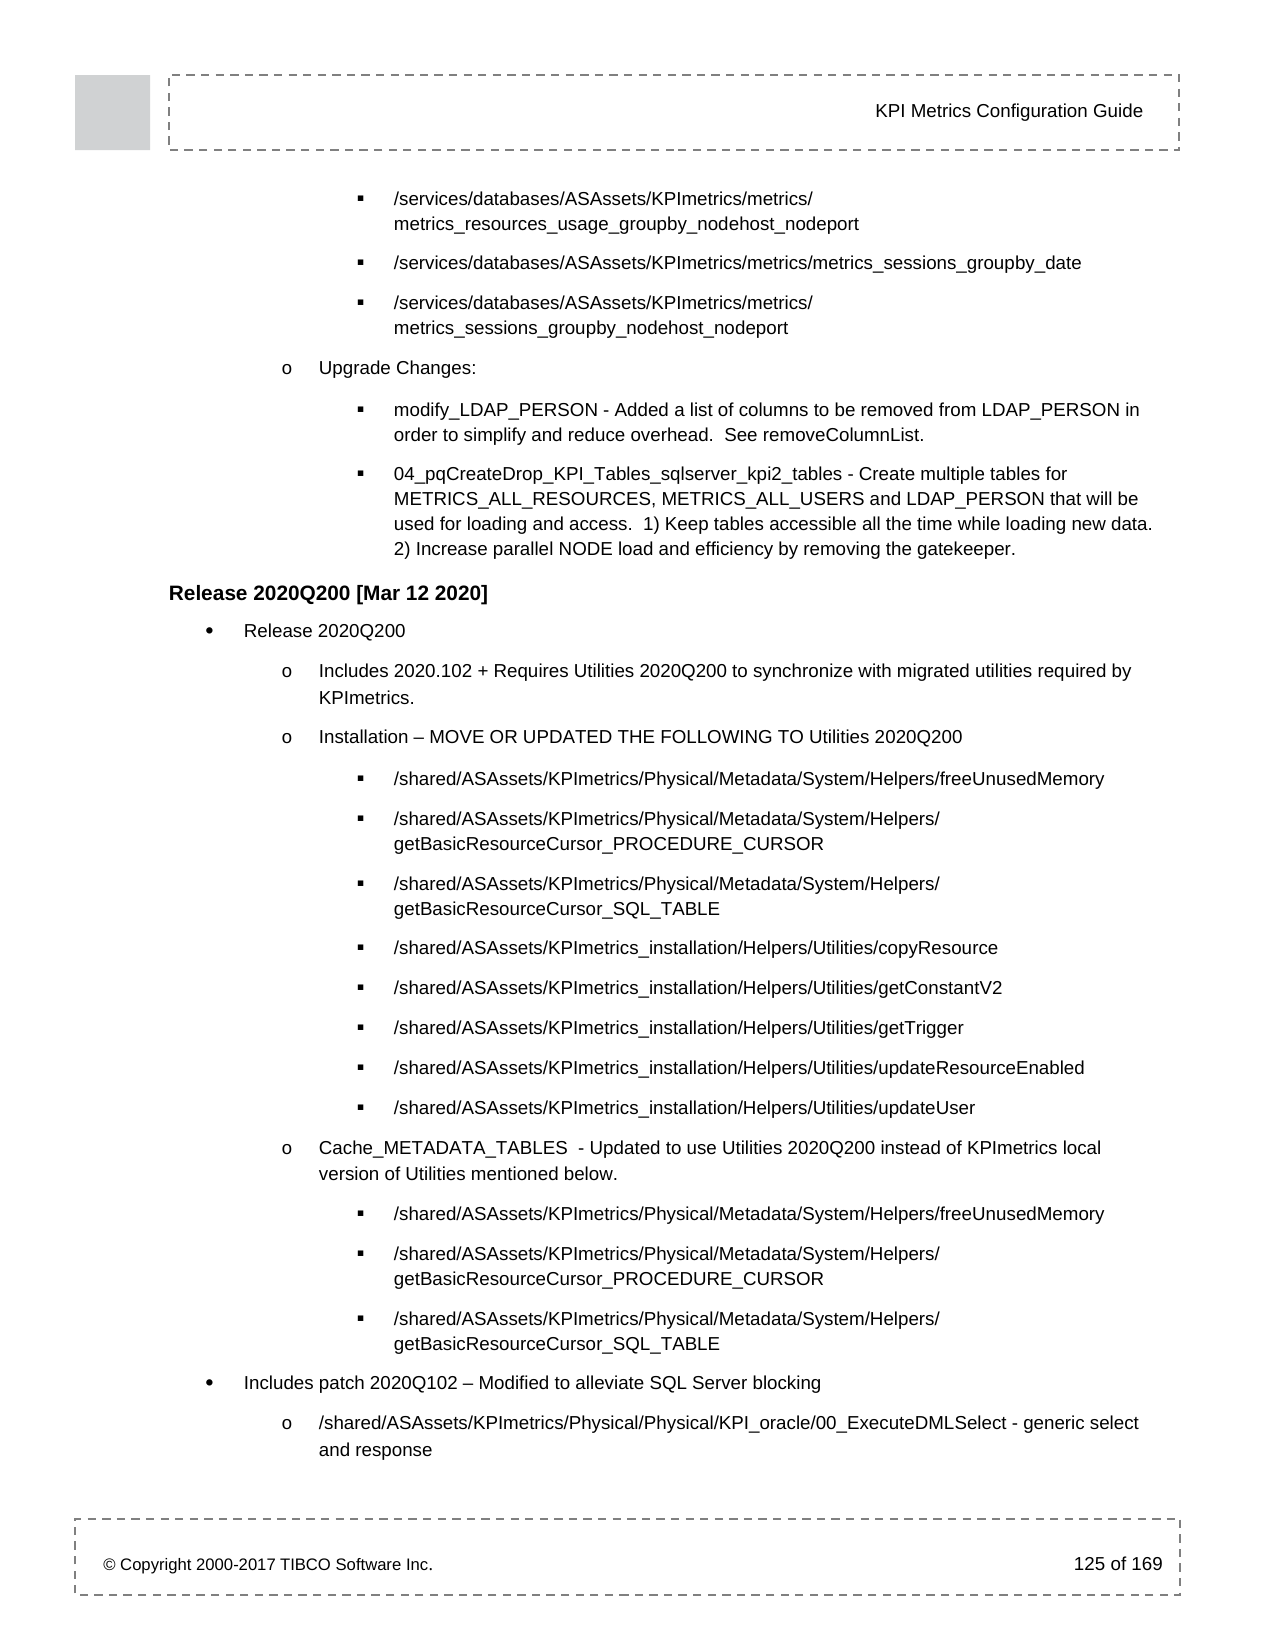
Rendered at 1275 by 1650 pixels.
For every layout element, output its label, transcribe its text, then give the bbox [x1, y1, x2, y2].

subtitle Release 2020Q200 [Mar 12 2020] [169, 581, 1162, 605]
list /services/databases/ASAssets/KPImetrics/metrics/metrics_resources_usage_groupby_nodehost_nodeport [356, 187, 1161, 234]
list /shared/ASAssets/KPImetrics_installation/Helpers/Utilities/copyResource [356, 937, 1161, 959]
list modify_LDAP_PERSON - Added a list of columns to be removed from LDAP_PERSON in order to simplify and reduce overhead. See removeColumnList. [356, 398, 1161, 445]
list Upgrade Changes: [281, 357, 1161, 380]
list /shared/ASAssets/KPImetrics/Physical/Metadata/System/Helpers/freeUnusedMemory [356, 1203, 1161, 1224]
list /shared/ASAssets/KPImetrics_installation/Helpers/Utilities/updateResourceEnabled [356, 1057, 1161, 1078]
list /services/databases/ASAssets/KPImetrics/metrics/metrics_sessions_groupby_date [356, 252, 1161, 274]
list Includes 2020.102 + Requires Utilities 2020Q200 to synchronize with migrated utilities required by KPImetrics. [281, 660, 1161, 708]
list /shared/ASAssets/KPImetrics_installation/Helpers/Utilities/updateUser [356, 1097, 1161, 1118]
list /shared/ASAssets/KPImetrics/Physical/Metadata/System/Helpers/freeUnusedMemory [356, 768, 1161, 789]
list /shared/ASAssets/KPImetrics/Physical/Metadata/System/Helpers/getBasicResourceCursor_SQL_TABLE [356, 1307, 1161, 1354]
list Release 2020Q200 [206, 620, 1161, 642]
list /shared/ASAssets/KPImetrics_installation/Helpers/Utilities/getConstantV2 [356, 977, 1161, 999]
list /shared/ASAssets/KPImetrics/Physical/Metadata/System/Helpers/getBasicResourceCursor_PROCEDURE_CURSOR [356, 1243, 1161, 1289]
list /shared/ASAssets/KPImetrics/Physical/Physical/KPI_oracle/00_ExecuteDMLSelect - generic select and response [281, 1412, 1161, 1460]
list Includes patch 2020Q102 – Modified to alleviate SQL Server blocking [206, 1372, 1161, 1394]
list 04_pqCreateDrop_KPI_Tables_sqlserver_kpi2_tables - Create multiple tables for METRICS_ALL_RESOURCES, METRICS_ALL_USERS and LDAP_PERSON that will be used for loading and access. 1) Keep tables accessible all the time while loading new data. 2) Increase parallel NODE load and efficiency by removing the gatekeeper. [356, 463, 1161, 559]
list Cache_METADATA_TABLES - Updated to use Utilities 2020Q200 instead of KPImetrics local version of Utilities mentioned below. [281, 1137, 1161, 1185]
list Installation – MOVE OR UPDATED THE FOLLOWING TO Utilities 2020Q200 [281, 726, 1161, 749]
list /shared/ASAssets/KPImetrics_installation/Helpers/Utilities/getTrigger [356, 1017, 1161, 1039]
list /shared/ASAssets/KPImetrics/Physical/Metadata/System/Helpers/getBasicResourceCursor_PROCEDURE_CURSOR [356, 808, 1161, 854]
list /shared/ASAssets/KPImetrics/Physical/Metadata/System/Helpers/getBasicResourceCursor_SQL_TABLE [356, 872, 1161, 919]
list /services/databases/ASAssets/KPImetrics/metrics/metrics_sessions_groupby_nodehost_nodeport [356, 292, 1161, 338]
